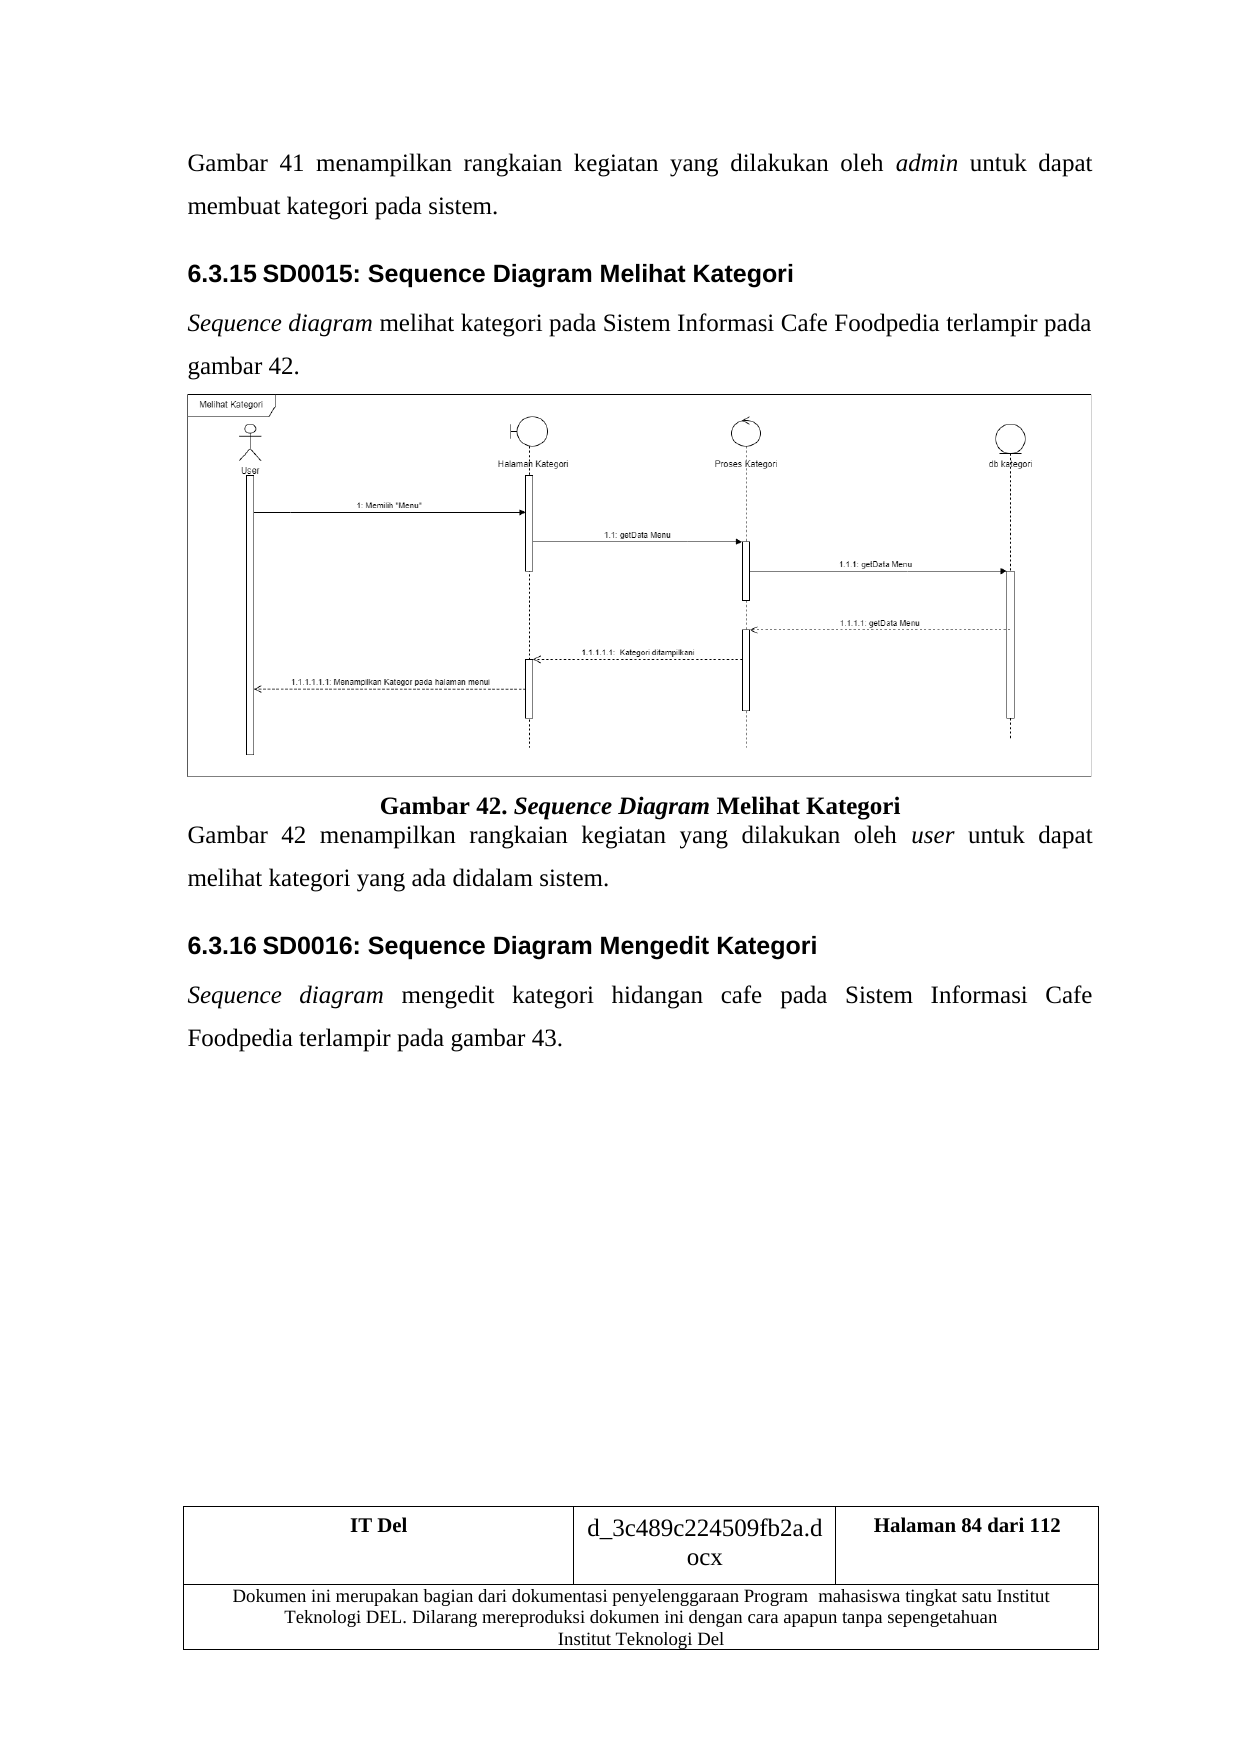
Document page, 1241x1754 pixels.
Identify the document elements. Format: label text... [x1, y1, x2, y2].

text Gambar 42 menampilkan rangkaian kegiatan yang dilakukan oleh user untuk dapat melihat kategori yang ada didalam sistem. [187, 820, 1092, 892]
picture [187, 394, 1092, 777]
text Gambar 42. Sequence Diagram Melihat Kategori [187, 791, 1092, 820]
text Sequence diagram melihat kategori pada Sistem Informasi Cafe Foodpedia terlampir pada gambar 42. [187, 308, 1092, 380]
text Gambar 41 menampilkan rangkaian kegiatan yang dilakukan oleh admin untuk dapat membuat kategori pada sistem. [187, 148, 1092, 219]
subtitle SD0016: Sequence Diagram Mengedit Kategori [187, 931, 1092, 960]
text Sequence diagram mengedit kategori hidangan cafe pada Sistem Informasi Cafe Foodpedia terlampir pada gambar 43. [187, 980, 1092, 1052]
subtitle SD0015: Sequence Diagram Melihat Kategori [187, 259, 1092, 288]
